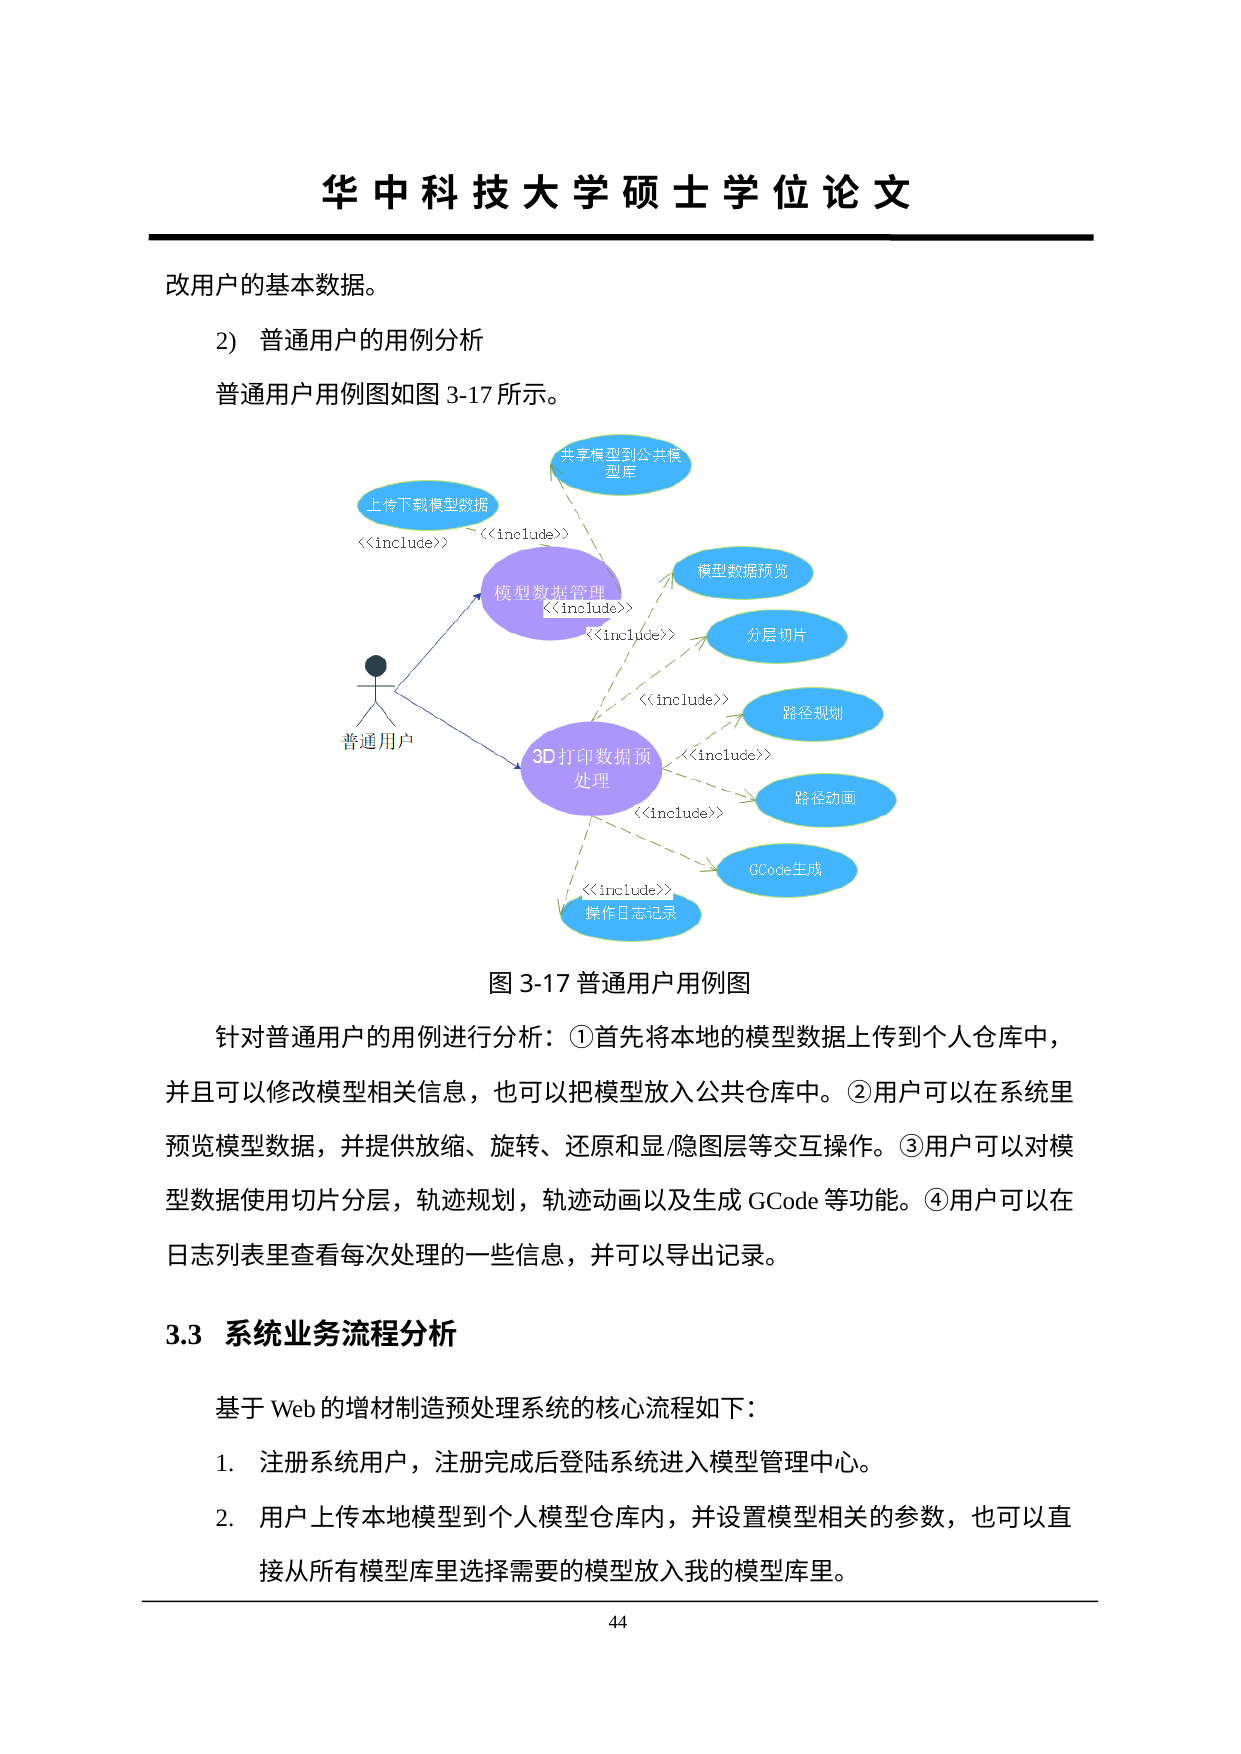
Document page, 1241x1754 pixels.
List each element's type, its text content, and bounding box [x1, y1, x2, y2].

list 普通用户的用例分析 [216, 320, 1075, 356]
text 针对普通用户的用例进行分析：首先将本地的模型数据上传到个人仓库中，并且可以修改模型相关信息，也可以把模型放入公共仓库中。用户可以在系统里预览模型数据，并提供放缩、旋转、还原和显/隐图层等交互操作。用户可以对模型数据使用切片分层，轨迹规划，轨迹动画以及生成GCode等功能。用户可以在日志列表里查看每次处理的一些信息，并可以导出记录。 [165, 1018, 1075, 1271]
subtitle 系统业务流程分析 [165, 1310, 1075, 1353]
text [165, 266, 1075, 302]
list 注册系统用户，注册完成后登陆系统进入模型管理中心。 [215, 1443, 1075, 1479]
list 用户上传本地模型到个人模型仓库内，并设置模型相关的参数，也可以直接从所有模型库里选择需要的模型放入我的模型库里。 [215, 1497, 1075, 1588]
text 基于Web的增材制造预处理系统的核心流程如下： [165, 1388, 1075, 1425]
picture [338, 428, 903, 949]
